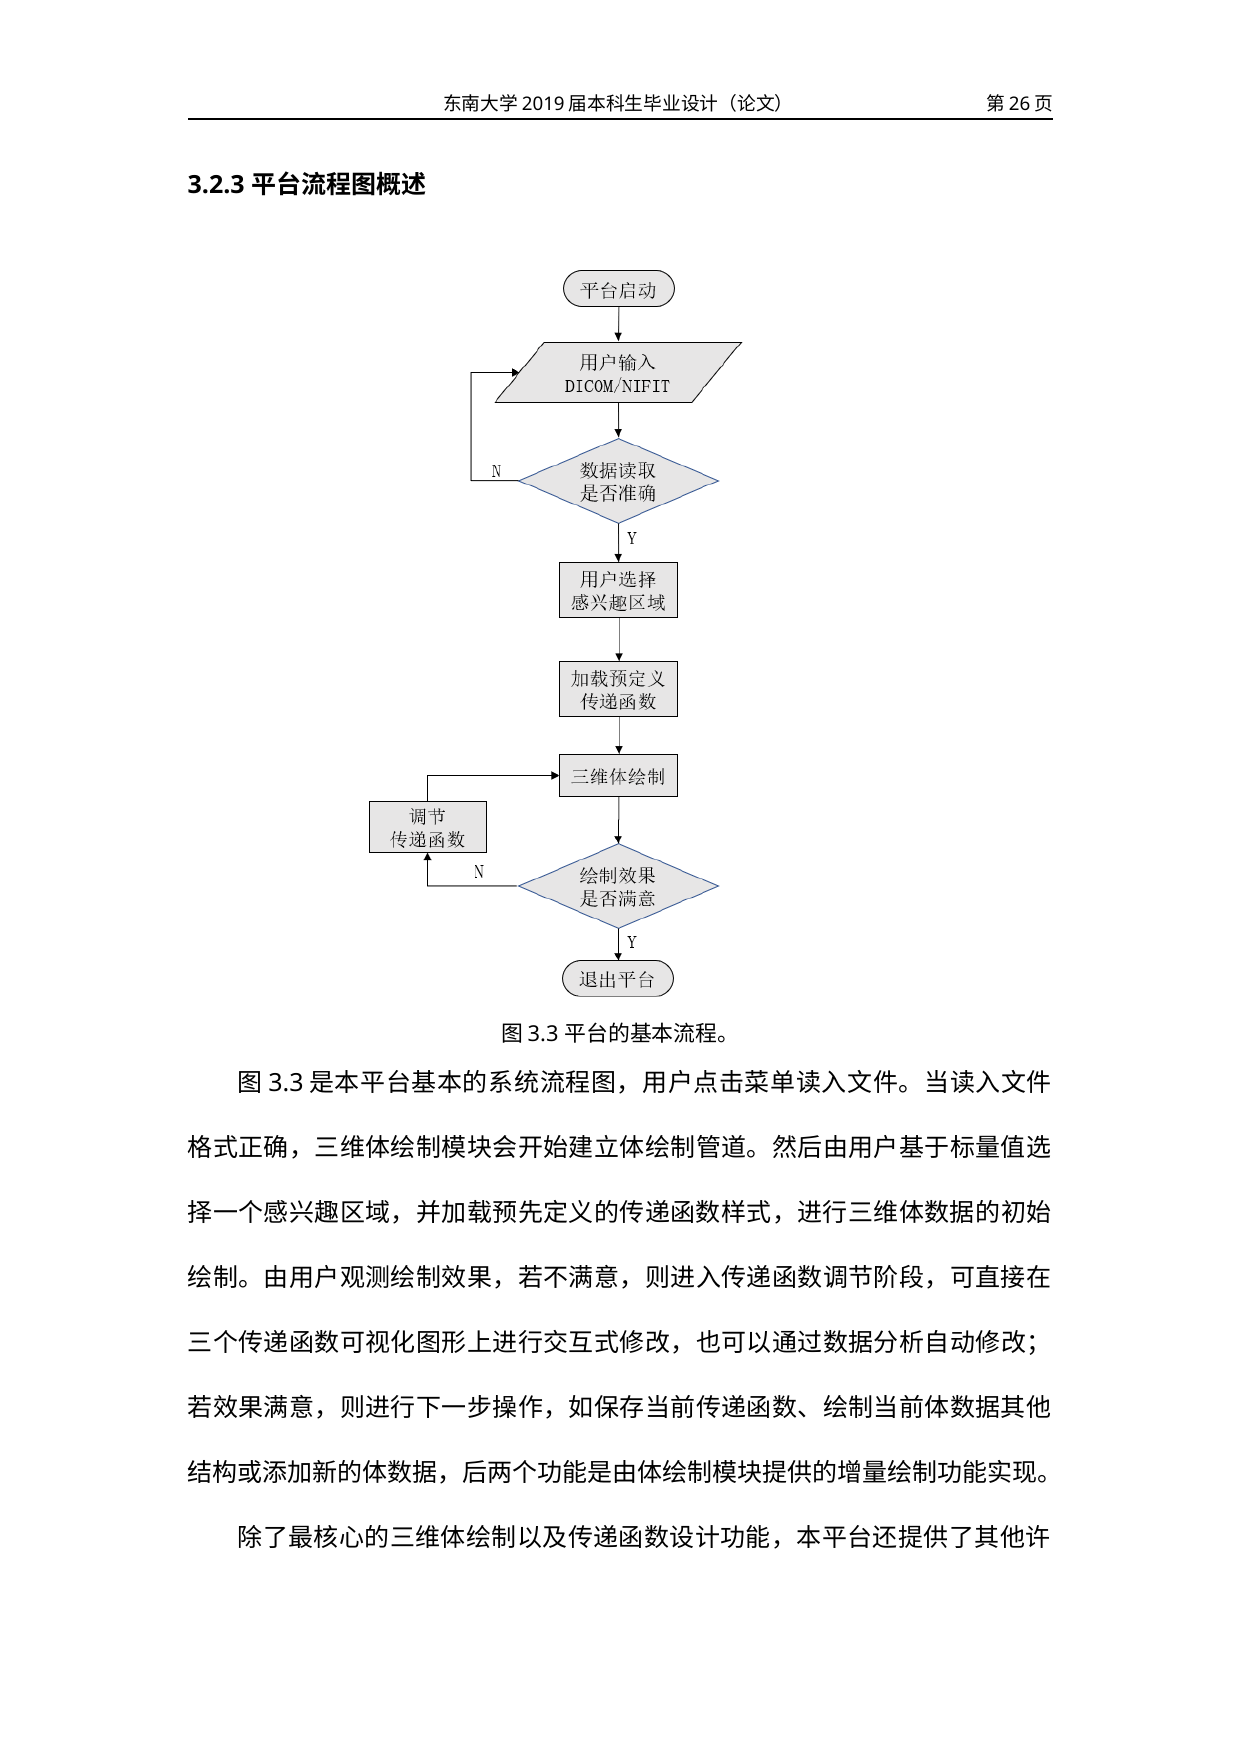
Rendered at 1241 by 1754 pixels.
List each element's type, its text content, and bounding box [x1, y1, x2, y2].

text 图3.3是本平台基本的系统流程图，用户点击菜单读入文件。当读入文件格式正确，三维体绘制模块会开始建立体绘制管道。然后由用户基于标量值选择一个感兴趣区域，并加载预先定义的传递函数样式，进行三维体数据的初始绘制。由用户观测绘制效果，若不满意，则进入传递函数调节阶段，可直接在三个传递函数可视化图形上进行交互式修改，也可以通过数据分析自动修改；若效果满意，则进行下一步操作，如保存当前传递函数、绘制当前体数据其他结构或添加新的体数据，后两个功能是由体绘制模块提供的增量绘制功能实现。 [187, 1048, 1053, 1503]
picture [352, 268, 888, 997]
subtitle 3.2.3 平台流程图概述 [187, 150, 1053, 215]
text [187, 1503, 1053, 1568]
text 图3.3 平台的基本流程。 [187, 1016, 1053, 1048]
